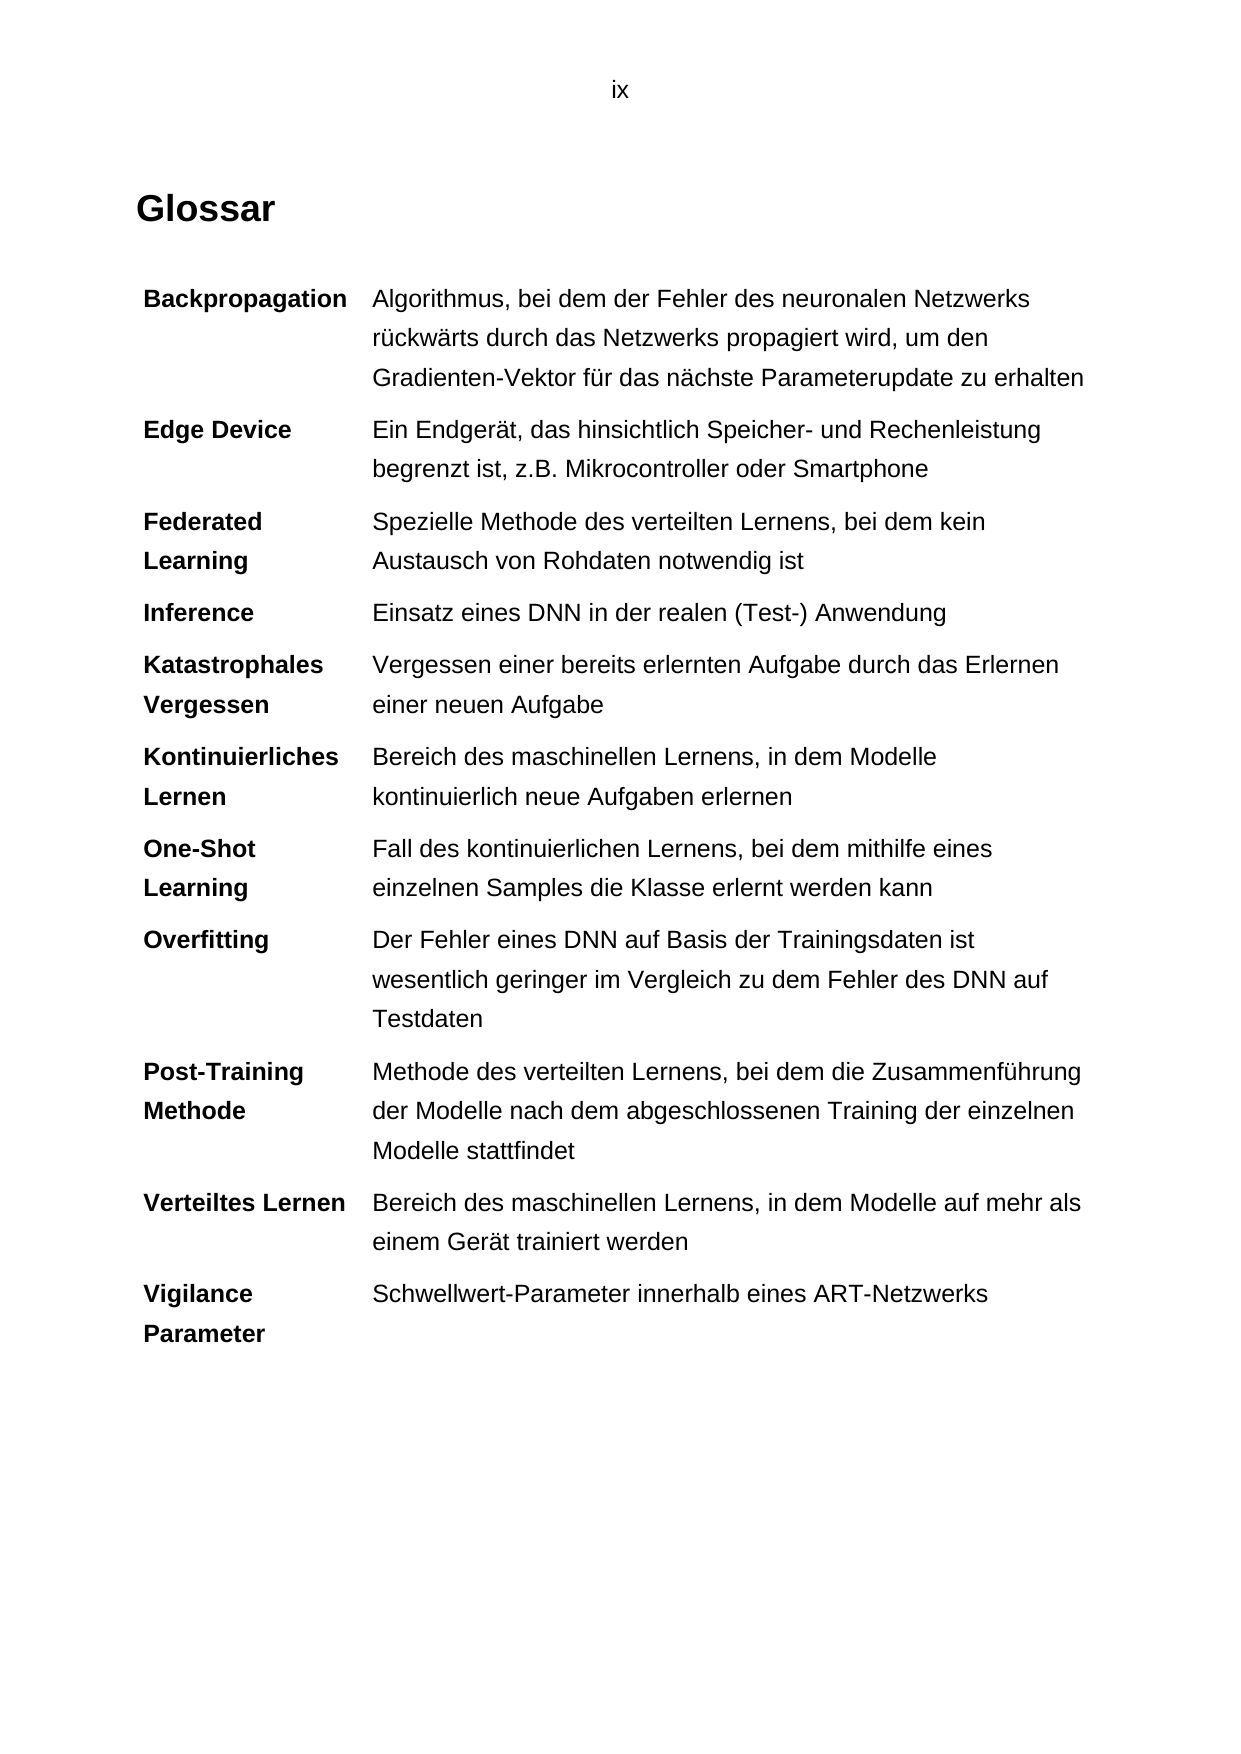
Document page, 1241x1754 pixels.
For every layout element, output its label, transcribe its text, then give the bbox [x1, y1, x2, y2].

table_cell Einsatz eines DNN in der realen (Test-) Anwendung [365, 598, 1095, 650]
subtitle Glossar [136, 186, 1104, 229]
table_cell Post-Training Methode [136, 1056, 365, 1188]
table_cell Schwellwert-Parameter innerhalb eines ART-Netzwerks [365, 1279, 1095, 1371]
table_cell Federated Learning [136, 506, 365, 598]
table_cell Kontinuierliches Lernen [136, 742, 365, 833]
table_cell Spezielle Methode des verteilten Lernens, bei dem kein Austausch von Rohdaten notwendig ist [365, 506, 1095, 598]
table_cell Vigilance Parameter [136, 1279, 365, 1371]
table_cell Vergessen einer bereits erlernten Aufgabe durch das Erlernen einer neuen Aufgabe [365, 650, 1095, 742]
table_cell Bereich des maschinellen Lernens, in dem Modelle kontinuierlich neue Aufgaben erlernen [365, 742, 1095, 833]
table_header Algorithmus, bei dem der Fehler des neuronalen Netzwerks rückwärts durch das Netzwerks propagiert wird, um den Gradienten-Vektor für das nächste Parameterupdate zu erhalten [365, 284, 1095, 415]
table_cell Fall des kontinuierlichen Lernens, bei dem mithilfe eines einzelnen Samples die Klasse erlernt werden kann [365, 834, 1095, 925]
table_header Backpropagation [136, 284, 365, 415]
table_cell Edge Device [136, 415, 365, 506]
table_cell Verteiltes Lernen [136, 1188, 365, 1279]
table_cell Bereich des maschinellen Lernens, in dem Modelle auf mehr als einem Gerät trainiert werden [365, 1188, 1095, 1279]
table_cell Methode des verteilten Lernens, bei dem die Zusammenführung der Modelle nach dem abgeschlossenen Training der einzelnen Modelle stattfindet [365, 1056, 1095, 1188]
table_cell Inference [136, 598, 365, 650]
table_cell Overfitting [136, 925, 365, 1056]
table_cell Ein Endgerät, das hinsichtlich Speicher- und Rechenleistung begrenzt ist, z.B. Mikrocontroller oder Smartphone [365, 415, 1095, 506]
table_cell One-Shot Learning [136, 834, 365, 925]
table_cell Katastrophales Vergessen [136, 650, 365, 742]
table_cell Der Fehler eines DNN auf Basis der Trainingsdaten ist wesentlich geringer im Vergleich zu dem Fehler des DNN auf Testdaten [365, 925, 1095, 1056]
